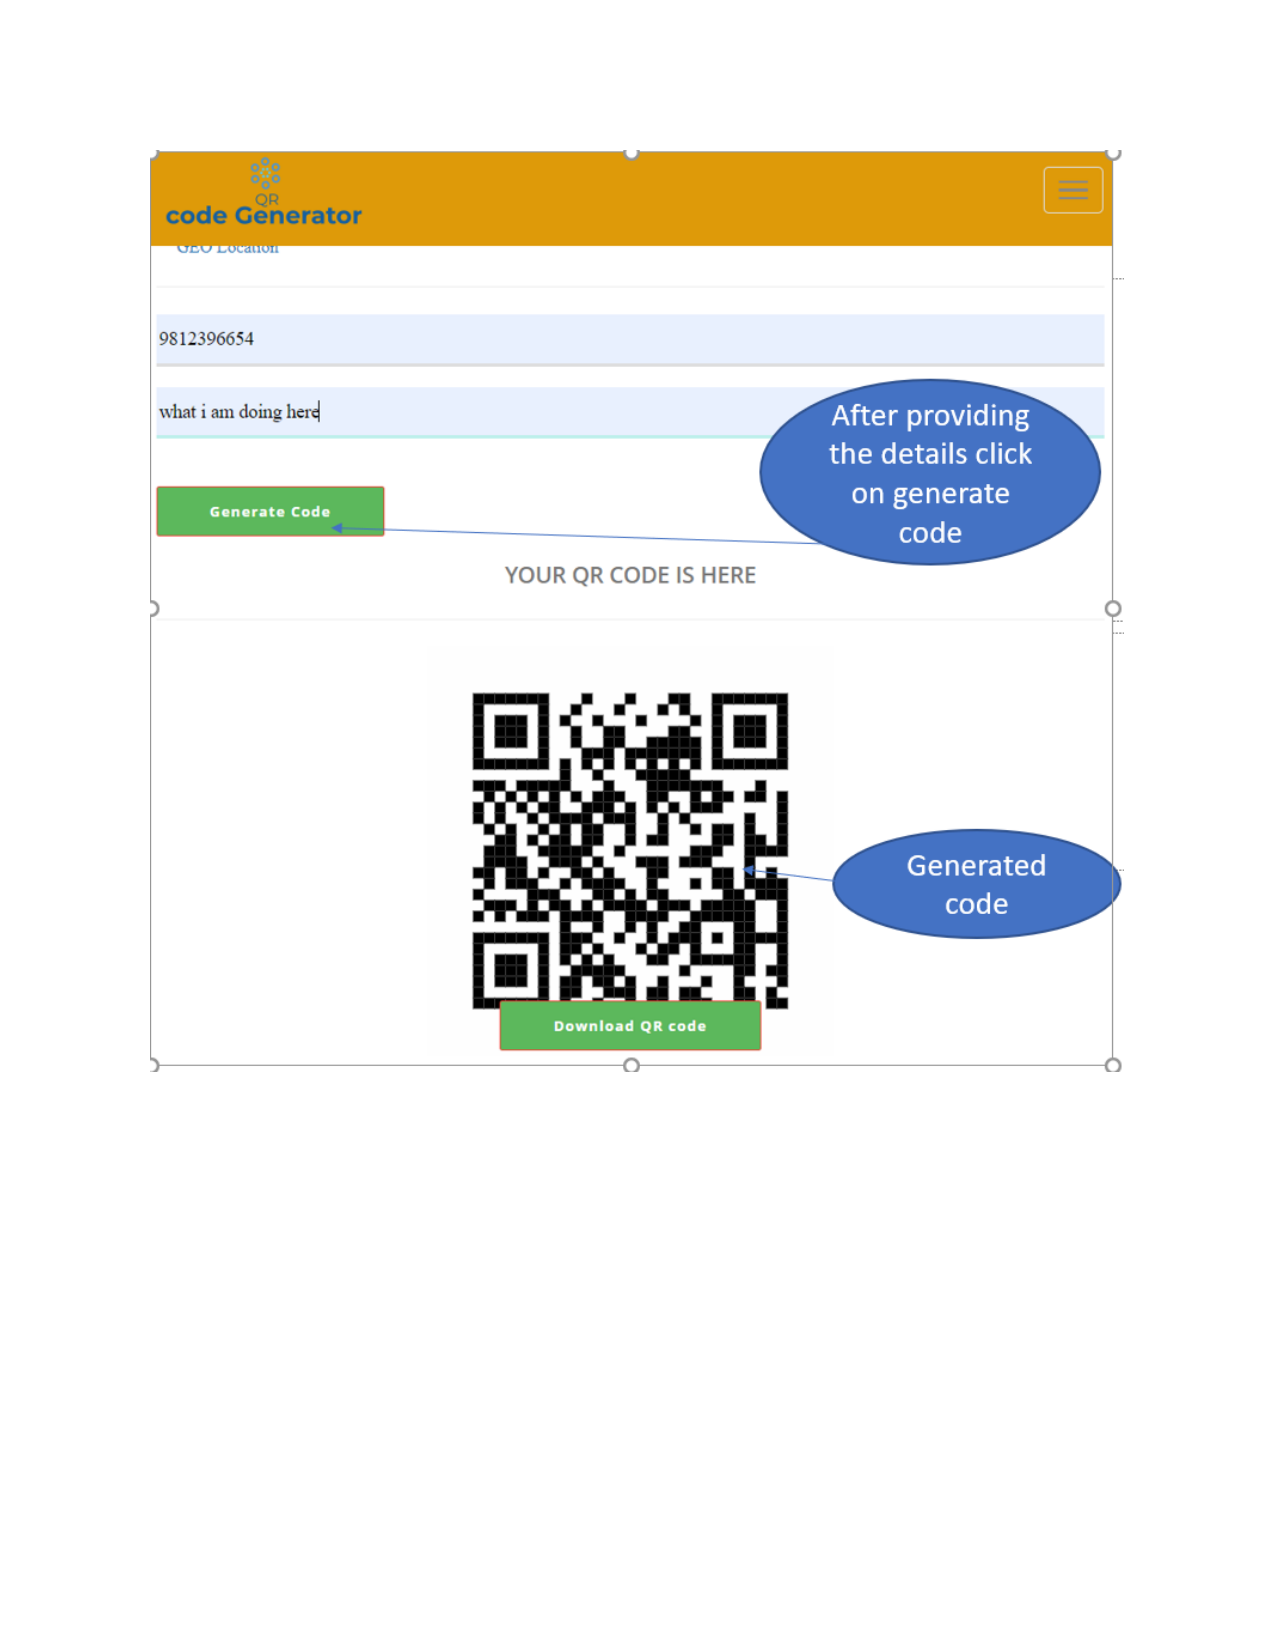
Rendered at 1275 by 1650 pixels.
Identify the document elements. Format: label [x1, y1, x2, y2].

picture [150, 150, 1124, 1072]
